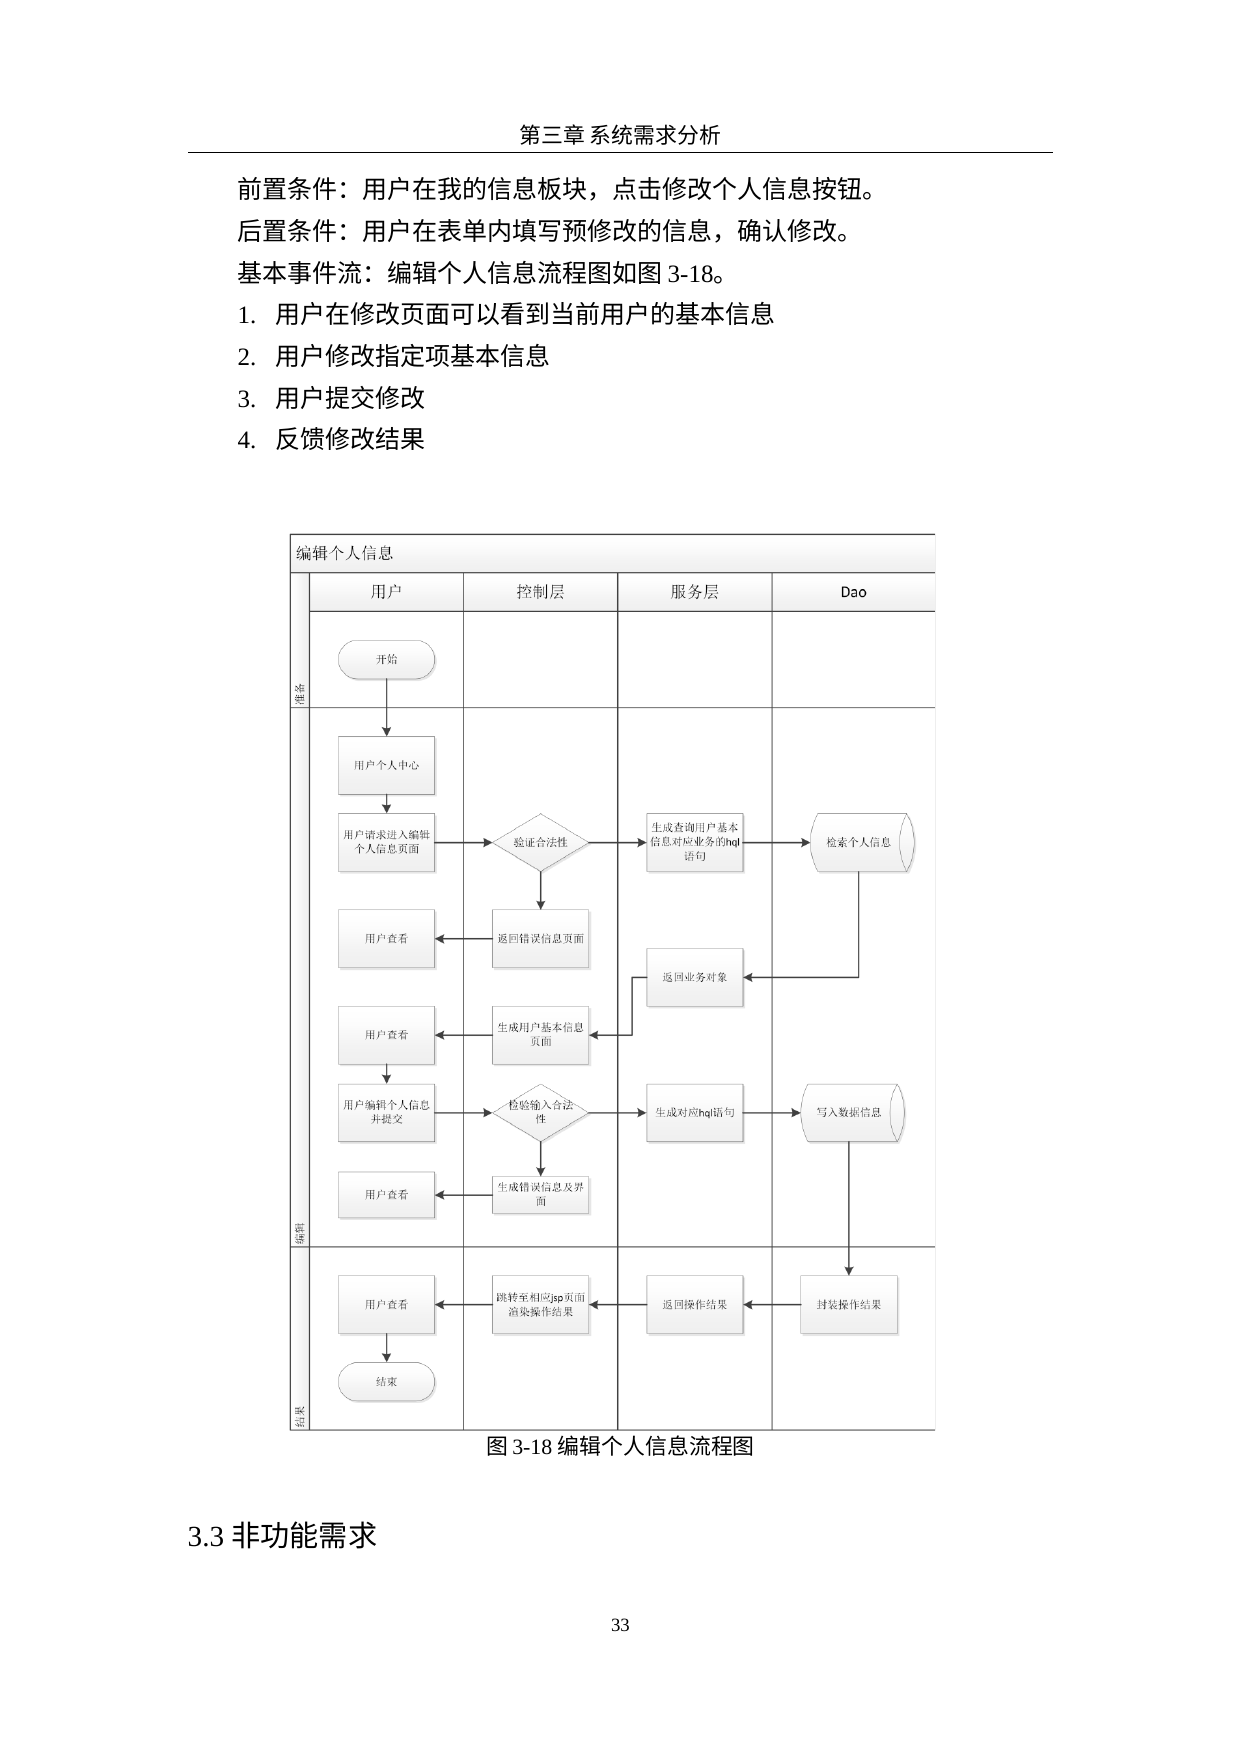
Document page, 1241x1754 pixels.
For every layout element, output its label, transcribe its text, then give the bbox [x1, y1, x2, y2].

picture [287, 533, 935, 1433]
subtitle 3.3 非功能需求 [187, 1499, 1053, 1567]
text 前置条件：用户在我的信息板块，点击修改个人信息按钮。 [237, 166, 1053, 207]
list 用户修改指定项基本信息 [237, 332, 1053, 374]
text 图3-18 编辑个人信息流程图 [187, 1428, 1053, 1462]
list 用户提交修改 [237, 374, 1053, 416]
text 后置条件：用户在表单内填写预修改的信息，确认修改。 [237, 207, 1053, 249]
list 用户在修改页面可以看到当前用户的基本信息 [237, 291, 1053, 332]
text 基本事件流：编辑个人信息流程图如图3-18。 [187, 249, 1053, 291]
list 反馈修改结果 [237, 416, 1053, 457]
